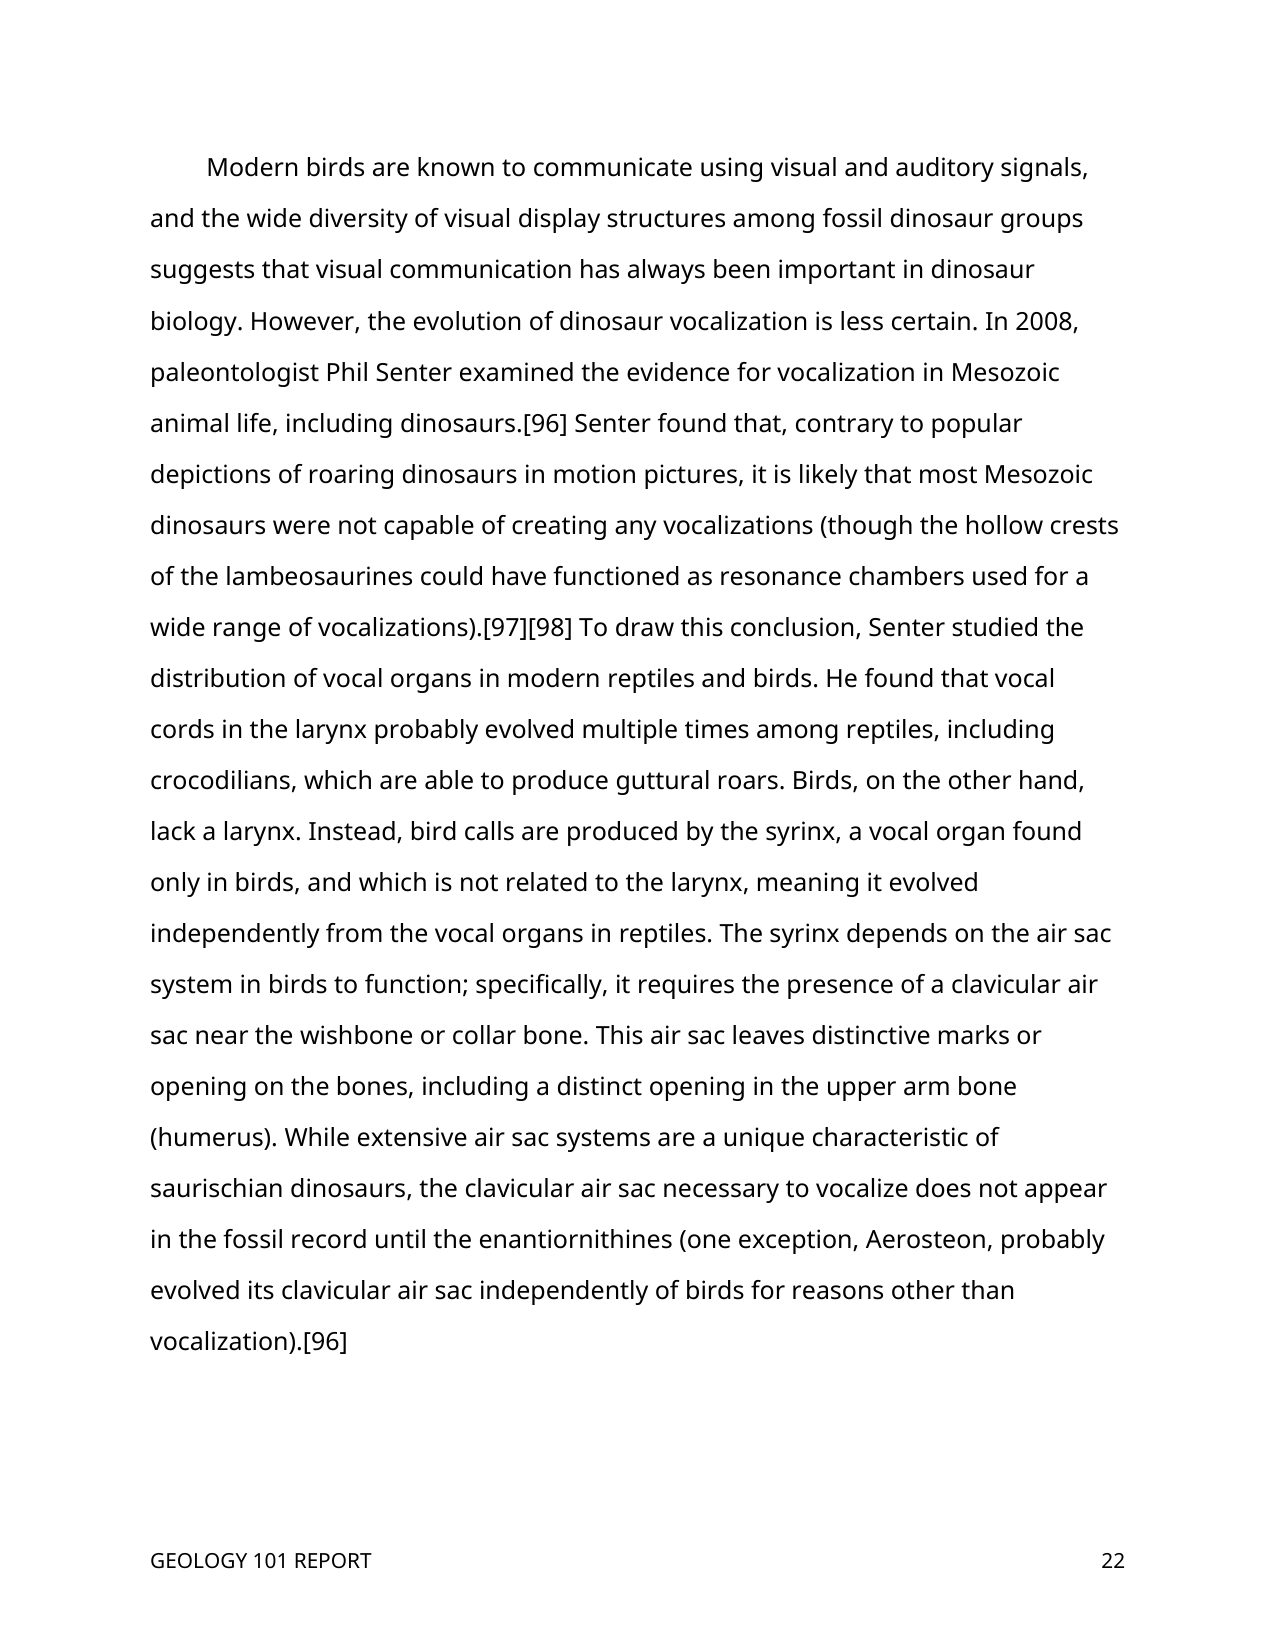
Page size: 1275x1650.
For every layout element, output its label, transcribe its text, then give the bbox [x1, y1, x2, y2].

text Modern birds are known to communicate using visual and auditory signals, and the wide diversity of visual display structures among fossil dinosaur groups suggests that visual communication has always been important in dinosaur biology. However, the evolution of dinosaur vocalization is less certain. In 2008, paleontologist Phil Senter examined the evidence for vocalization in Mesozoic animal life, including dinosaurs.[96] Senter found that, contrary to popular depictions of roaring dinosaurs in motion pictures, it is likely that most Mesozoic dinosaurs were not capable of creating any vocalizations (though the hollow crests of the lambeosaurines could have functioned as resonance chambers used for a wide range of vocalizations).[97][98] To draw this conclusion, Senter studied the distribution of vocal organs in modern reptiles and birds. He found that vocal cords in the larynx probably evolved multiple times among reptiles, including crocodilians, which are able to produce guttural roars. Birds, on the other hand, lack a larynx. Instead, bird calls are produced by the syrinx, a vocal organ found only in birds, and which is not related to the larynx, meaning it evolved independently from the vocal organs in reptiles. The syrinx depends on the air sac system in birds to function; specifically, it requires the presence of a clavicular air sac near the wishbone or collar bone. This air sac leaves distinctive marks or opening on the bones, including a distinct opening in the upper arm bone (humerus). While extensive air sac systems are a unique characteristic of saurischian dinosaurs, the clavicular air sac necessary to vocalize does not appear in the fossil record until the enantiornithines (one exception, Aerosteon, probably evolved its clavicular air sac independently of birds for reasons other than vocalization).[96] [150, 150, 1125, 1358]
